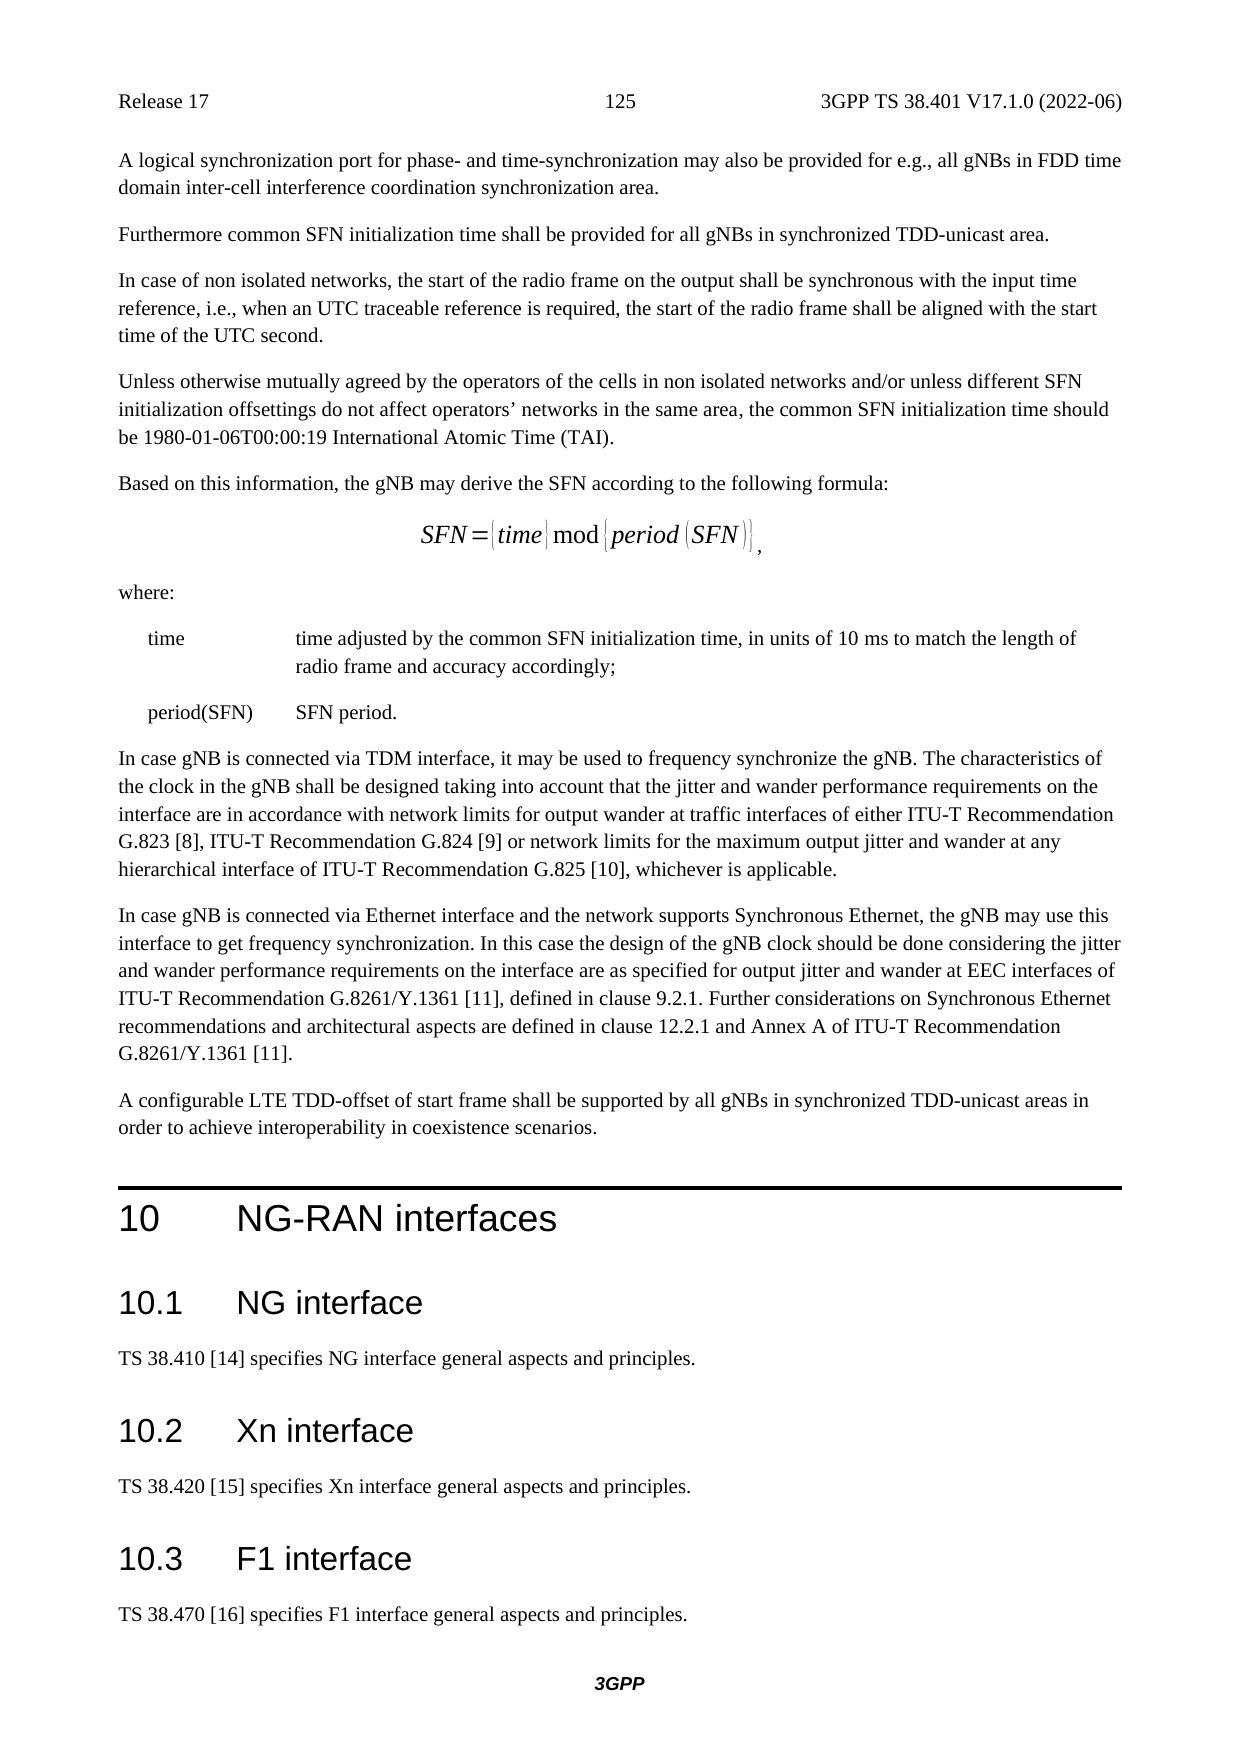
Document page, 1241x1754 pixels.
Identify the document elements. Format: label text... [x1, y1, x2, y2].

text A configurable LTE TDD-offset of start frame shall be supported by all gNBs in synchronized TDD-unicast areas in order to achieve interoperability in coexistence scenarios. [118, 1087, 1122, 1139]
subtitle 10.2 Xn interface [118, 1411, 1122, 1449]
text In case of non isolated networks, the start of the radio frame on the output shall be synchronous with the input time reference, i.e., when an UTC traceable reference is required, the start of the radio frame shall be aligned with the start time of the UTC second. [118, 268, 1122, 347]
subtitle 10 NG-RAN interfaces [118, 1190, 1122, 1239]
text Unless otherwise mutually agreed by the operators of the cells in non isolated networks and/or unless different SFN initialization offsettings do not affect operators’ networks in the same area, the common SFN initialization time should be 1980-01-06T00:00:19 International Atomic Time (TAI). [118, 369, 1122, 449]
text where: [118, 580, 1122, 604]
text period(SFN) SFN period. [148, 700, 1122, 724]
text In case gNB is connected via Ethernet interface and the network supports Synchronous Ethernet, the gNB may use this interface to get frequency synchronization. In this case the design of the gNB clock should be done considering the jitter and wander performance requirements on the interface are as specified for output jitter and wander at EEC interfaces of ITU-T Recommendation G.8261/Y.1361 [11], defined in clause 9.2.1. Further considerations on Synchronous Ethernet recommendations and architectural aspects are defined in clause 12.2.1 and Annex A of ITU-T Recommendation G.8261/Y.1361 [11]. [118, 903, 1122, 1065]
text , [118, 517, 1122, 557]
text TS 38.470 [16] specifies F1 interface general aspects and principles. [118, 1602, 1122, 1626]
subtitle 10.3 F1 interface [118, 1539, 1122, 1577]
text Furthermore common SFN initialization time shall be provided for all gNBs in synchronized TDD-unicast area. [118, 221, 1122, 246]
text A logical synchronization port for phase- and time-synchronization may also be provided for e.g., all gNBs in FDD time domain inter-cell interference coordination synchronization area. [118, 147, 1122, 199]
subtitle 10.1 NG interface [118, 1283, 1122, 1321]
text Based on this information, the gNB may derive the SFN according to the following formula: [118, 471, 1122, 495]
text time time adjusted by the common SFN initialization time, in units of 10 ms to match the length of radio frame and accuracy accordingly; [148, 626, 1122, 678]
text TS 38.410 [14] specifies NG interface general aspects and principles. [118, 1346, 1122, 1370]
text TS 38.420 [15] specifies Xn interface general aspects and principles. [118, 1474, 1122, 1498]
text In case gNB is connected via TDM interface, it may be used to frequency synchronize the gNB. The characteristics of the clock in the gNB shall be designed taking into account that the jitter and wander performance requirements on the interface are in accordance with network limits for output wander at traffic interfaces of either ITU-T Recommendation G.823 [8], ITU-T Recommendation G.824 [9] or network limits for the maximum output jitter and wander at any hierarchical interface of ITU-T Recommendation G.825 [10], whichever is applicable. [118, 746, 1122, 881]
